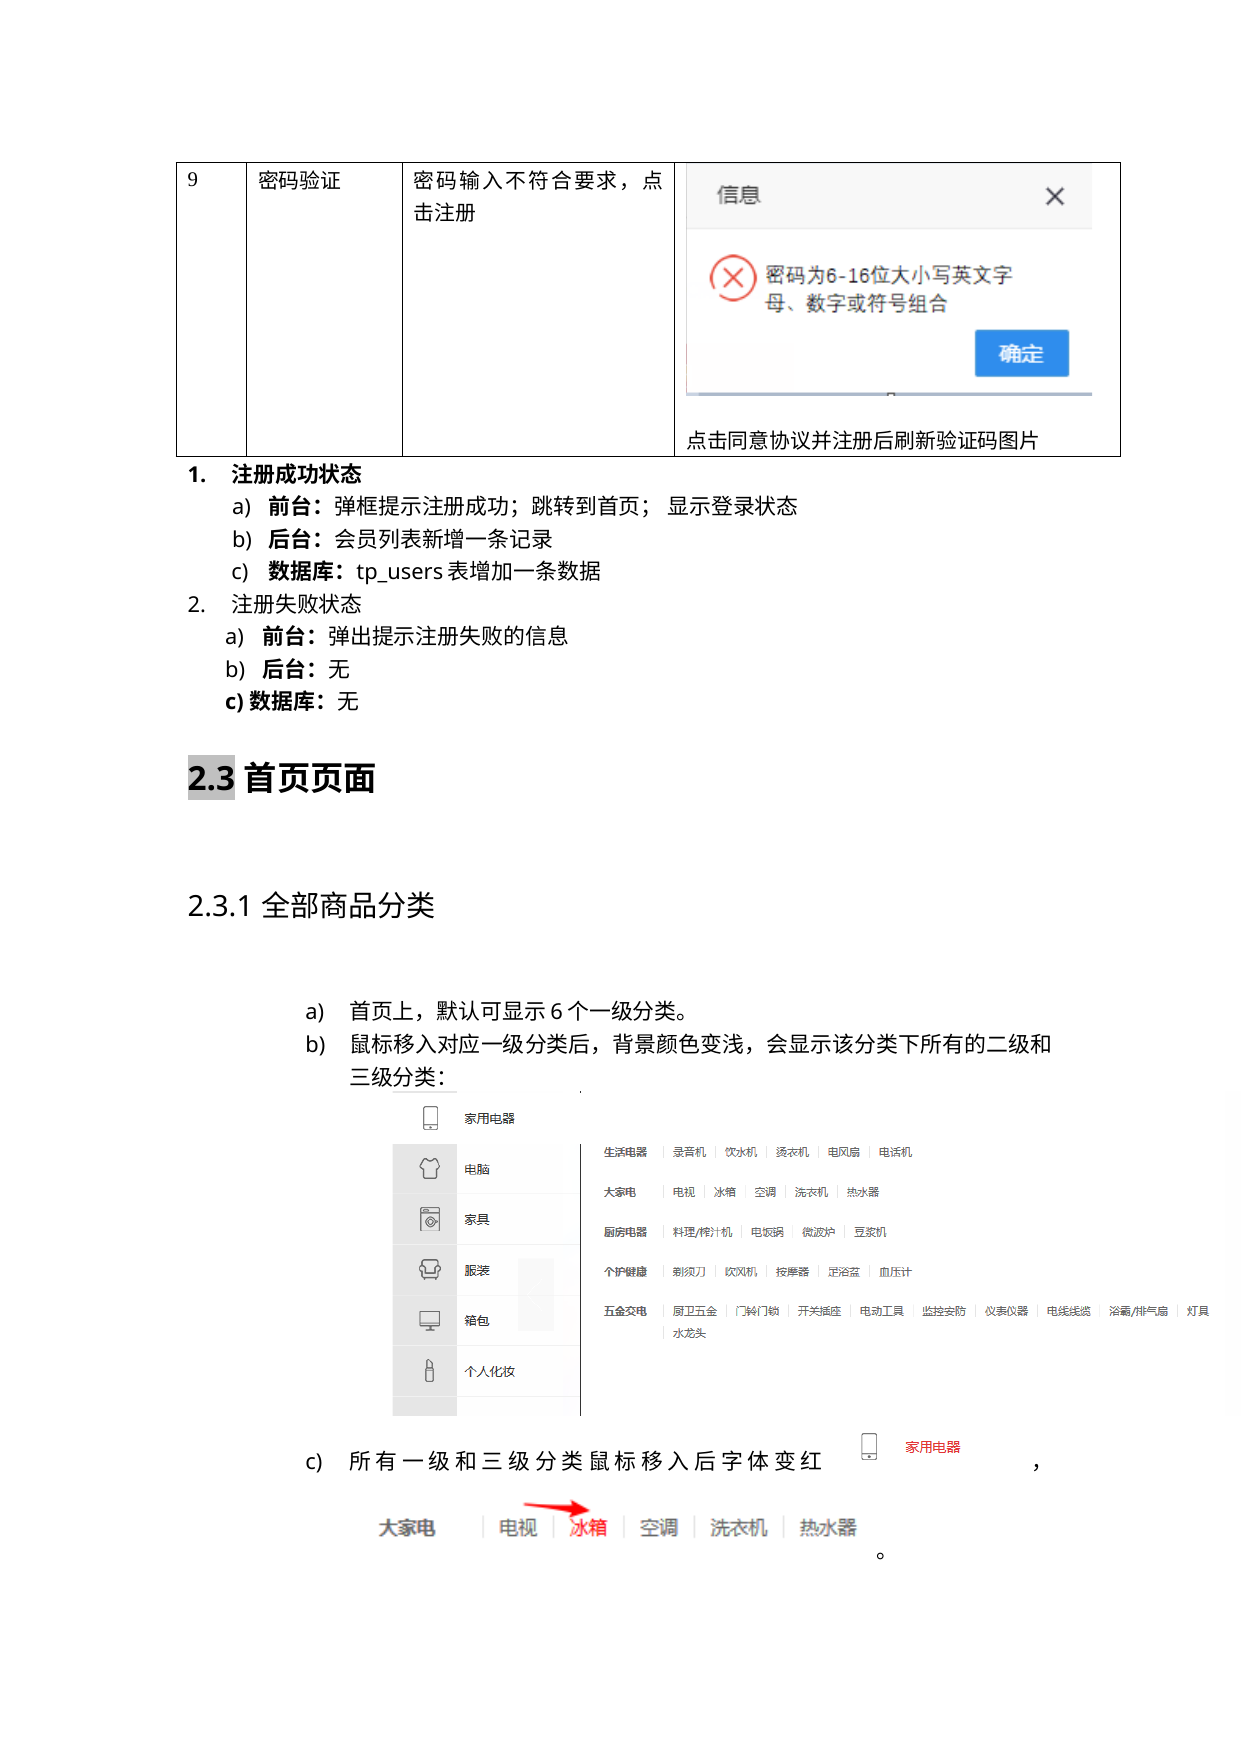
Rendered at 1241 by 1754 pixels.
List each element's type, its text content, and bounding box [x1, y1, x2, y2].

subtitle 2.3.1 全部商品分类 [187, 871, 1053, 936]
text c) 数据库：无 [187, 684, 1053, 717]
list 鼠标移入对应一级分类后，背景颜色变浅，会显示该分类下所有的二级和三级分类： [305, 1027, 1053, 1092]
table_cell 9 [177, 163, 246, 456]
picture [828, 1422, 1031, 1469]
table_cell 密码验证 [247, 163, 402, 456]
list 前台：弹出提示注册失败的信息 [225, 619, 1053, 652]
list 后台：会员列表新增一条记录 [232, 522, 1053, 554]
list 首页上，默认可显示6个一级分类。 [305, 994, 1053, 1027]
list 数据库：tp_users表增加一条数据 [231, 554, 1053, 587]
picture [686, 163, 1093, 396]
picture [392, 1091, 1241, 1416]
list 后台：无 [225, 652, 1053, 684]
list 注册成功状态 [187, 457, 1053, 489]
list 前台：弹框提示注册成功；跳转到首页； 显示登录状态 [232, 489, 1053, 522]
table_cell 点击同意协议并注册后刷新验证码图片 [675, 163, 1120, 456]
picture [348, 1496, 877, 1559]
table_cell 密码输入不符合要求，点击注册 [403, 163, 674, 456]
subtitle 2.3 首页页面 [187, 744, 1053, 809]
list 注册失败状态 [187, 587, 1053, 619]
